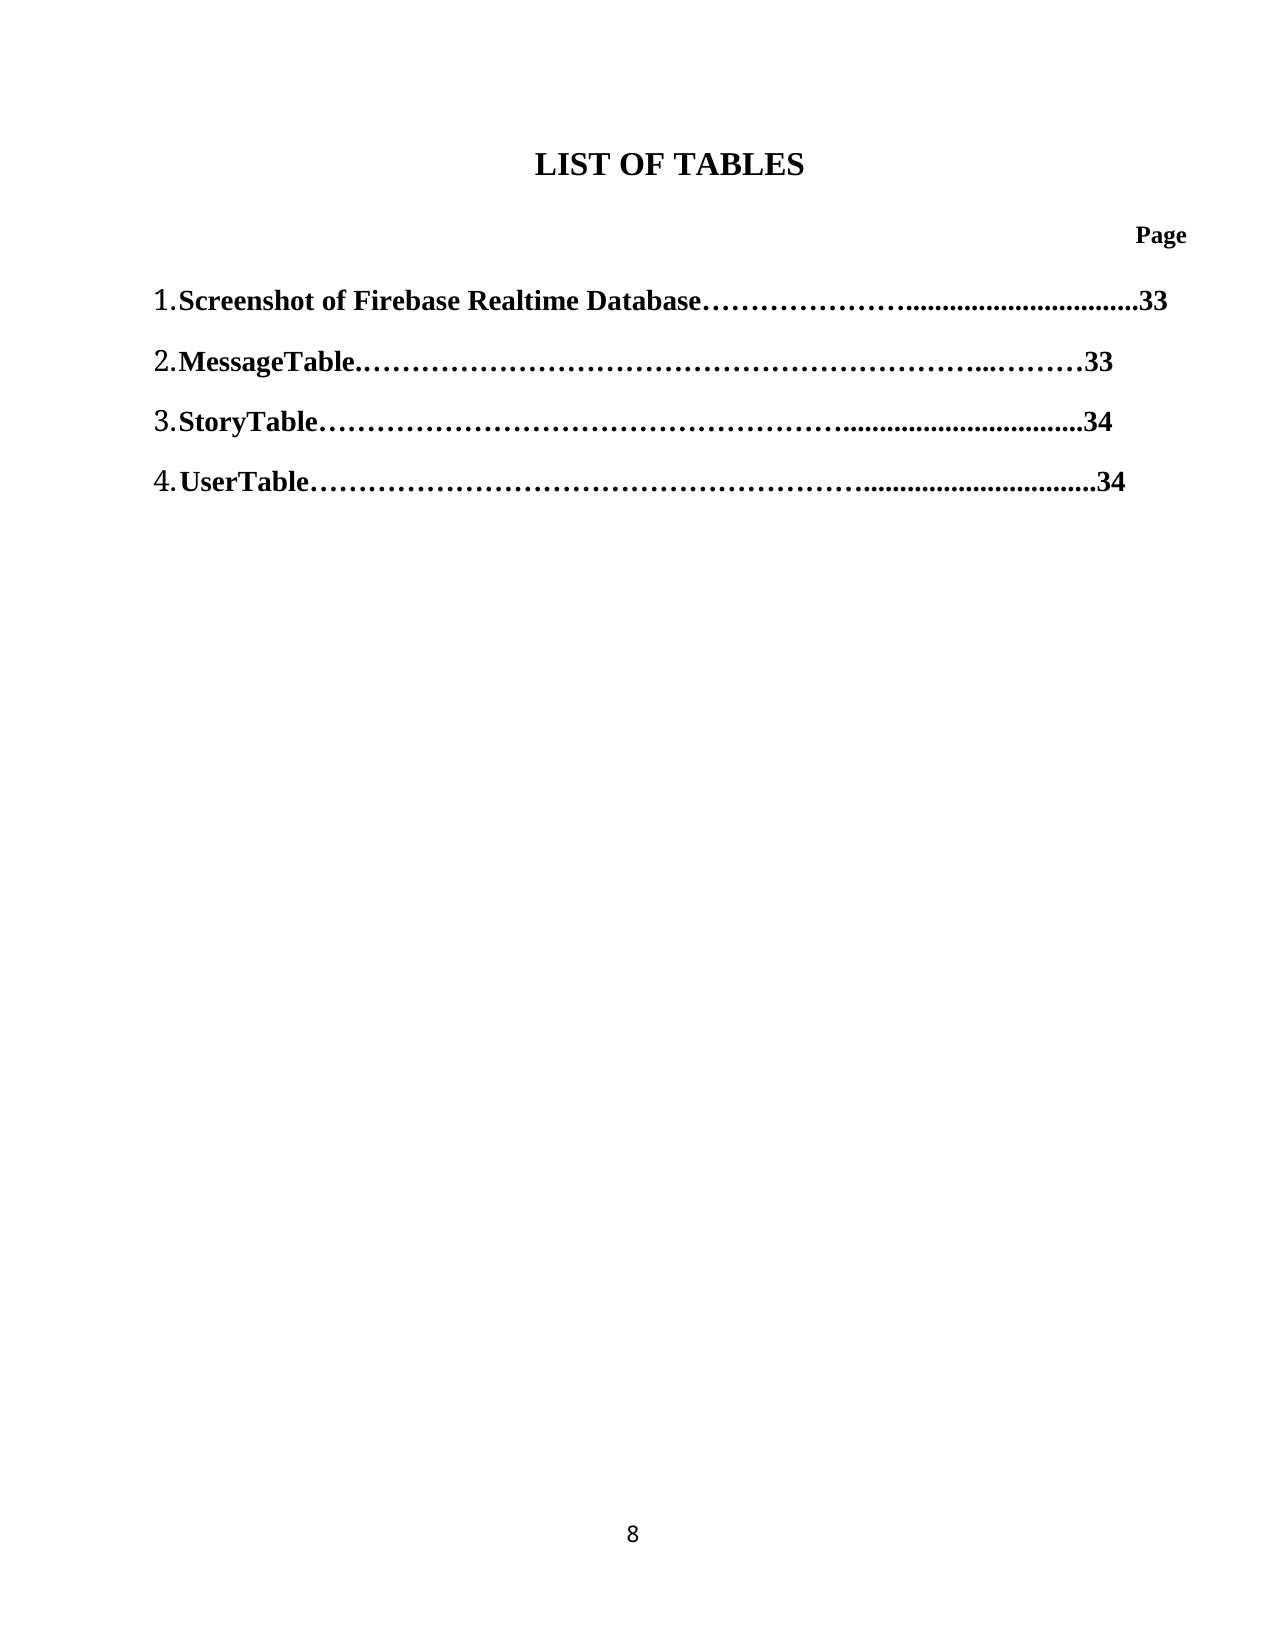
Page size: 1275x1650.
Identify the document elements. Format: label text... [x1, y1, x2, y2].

list Screenshot of Firebase Realtime Database…………………................................33 [153, 279, 1187, 319]
text Page [153, 220, 1187, 249]
list UserTable…………………………………………………................................34 [153, 460, 1187, 500]
list StoryTable……………………………………………….................................34 [153, 401, 1187, 440]
list MessageTable.………………………………………………………...………33 [153, 340, 1187, 379]
text LIST OF TABLES [153, 144, 1187, 182]
